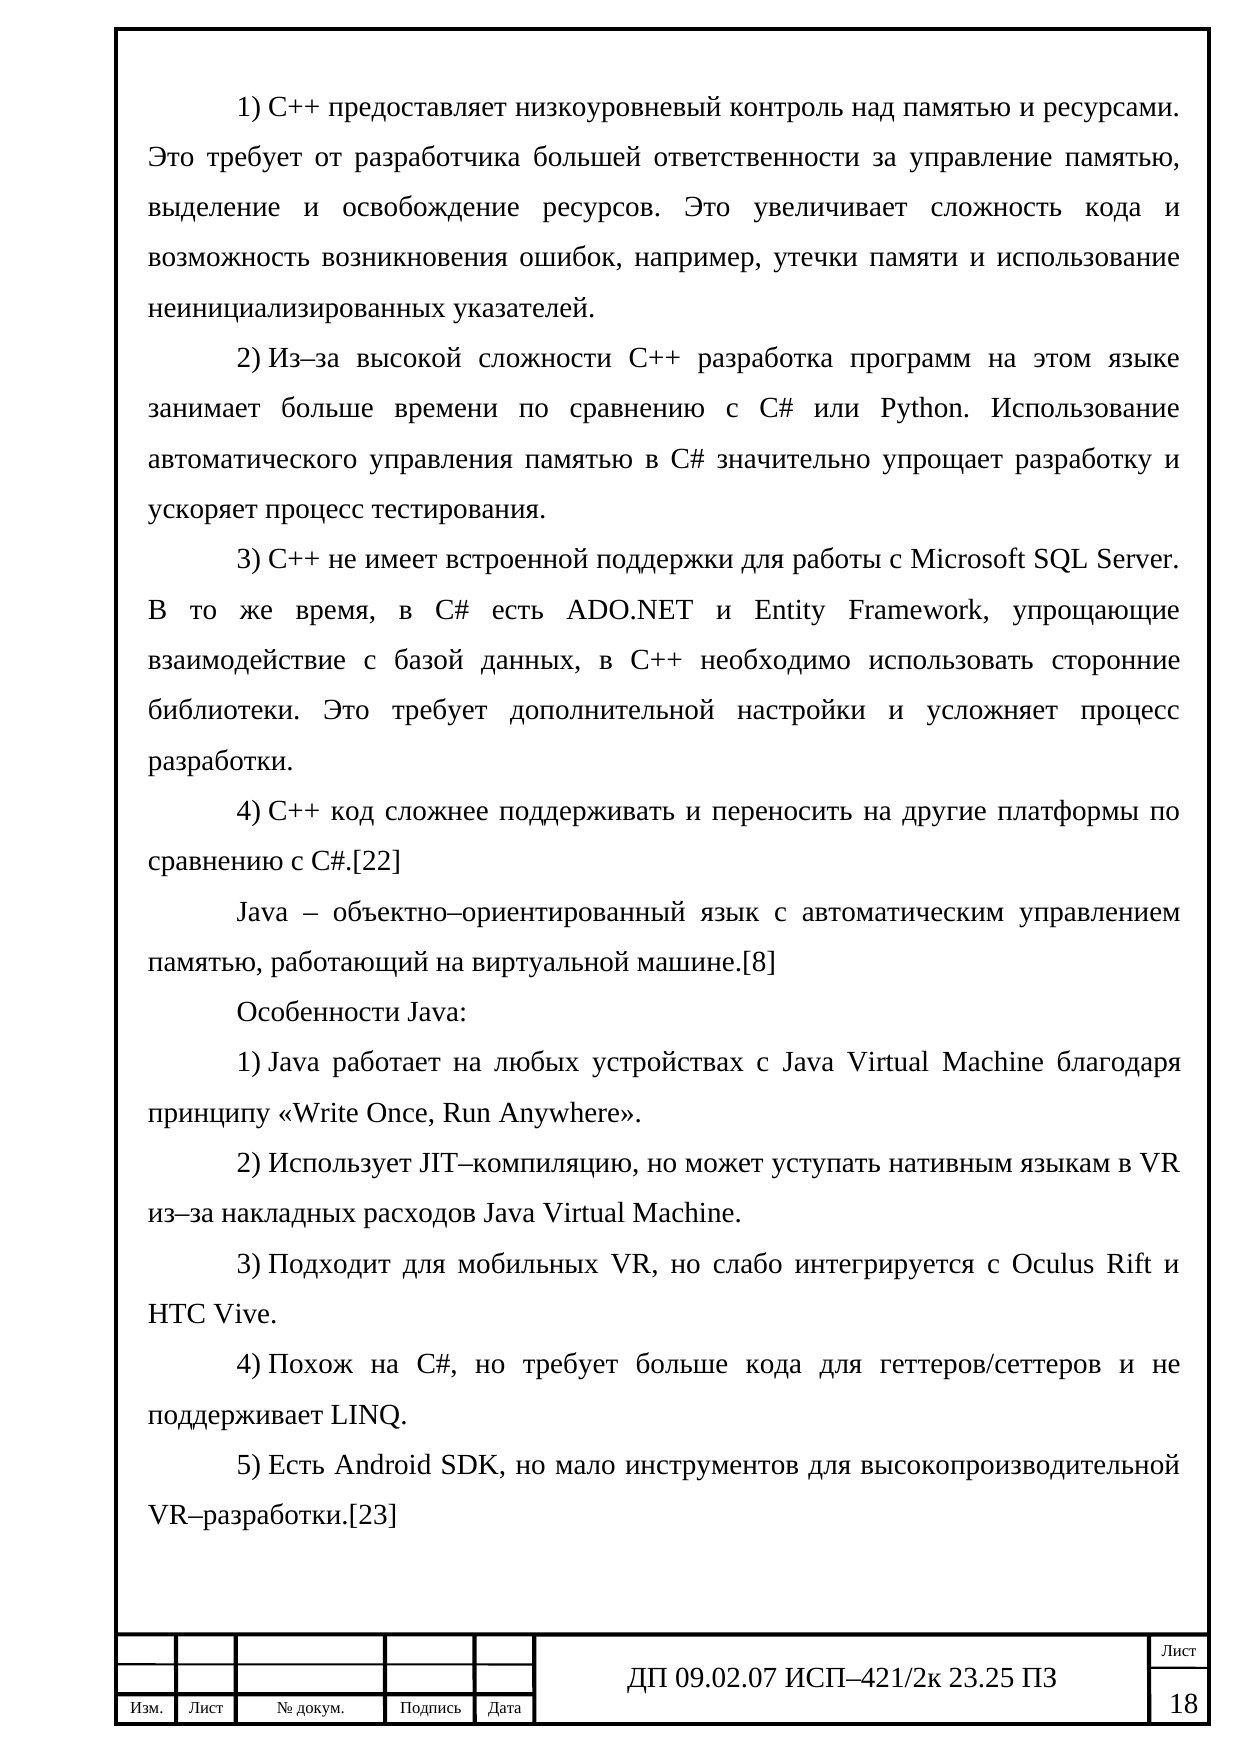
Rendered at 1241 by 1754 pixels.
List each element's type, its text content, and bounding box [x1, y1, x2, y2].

text Java – объектно–ориентированный язык с автоматическим управлением памятью, работающий на виртуальной машине.[8] [148, 894, 1181, 977]
list Java работает на любых устройствах с Java Virtual Machine благодаря принципу «Write Once, Run Anywhere». [148, 1044, 1181, 1128]
list Похож на C#, но требует больше кода для геттеров/сеттеров и не поддерживает LINQ. [148, 1346, 1181, 1430]
text Особенности Java: [148, 994, 1181, 1028]
list Подходит для мобильных VR, но слабо интегрируется с Oculus Rift и HTC Vive. [148, 1246, 1181, 1330]
list C++ код сложнее поддерживать и переносить на другие платформы по сравнению с C#.[22] [148, 793, 1181, 877]
list C++ предоставляет низкоуровневый контроль над памятью и ресурсами. Это требует от разработчика большей ответственности за управление памятью, выделение и освобождение ресурсов. Это увеличивает сложность кода и возможность возникновения ошибок, например, утечки памяти и использование неинициализированных указателей. [148, 89, 1181, 323]
list Использует JIT–компиляцию, но может уступать нативным языкам в VR из–за накладных расходов Java Virtual Machine. [148, 1145, 1181, 1229]
list C++ не имеет встроенной поддержки для работы с Microsoft SQL Server. В то же время, в C# есть ADO.NET и Entity Framework, упрощающие взаимодействие с базой данных, в C++ необходимо использовать сторонние библиотеки. Это требует дополнительной настройки и усложняет процесс разработки. [148, 541, 1181, 776]
list Есть Android SDK, но мало инструментов для высокопроизводительной VR–разработки.[23] [148, 1447, 1181, 1531]
list Из–за высокой сложности C++ разработка программ на этом языке занимает больше времени по сравнению с C# или Python. Использование автоматического управления памятью в C# значительно упрощает разработку и ускоряет процесс тестирования. [148, 340, 1181, 525]
